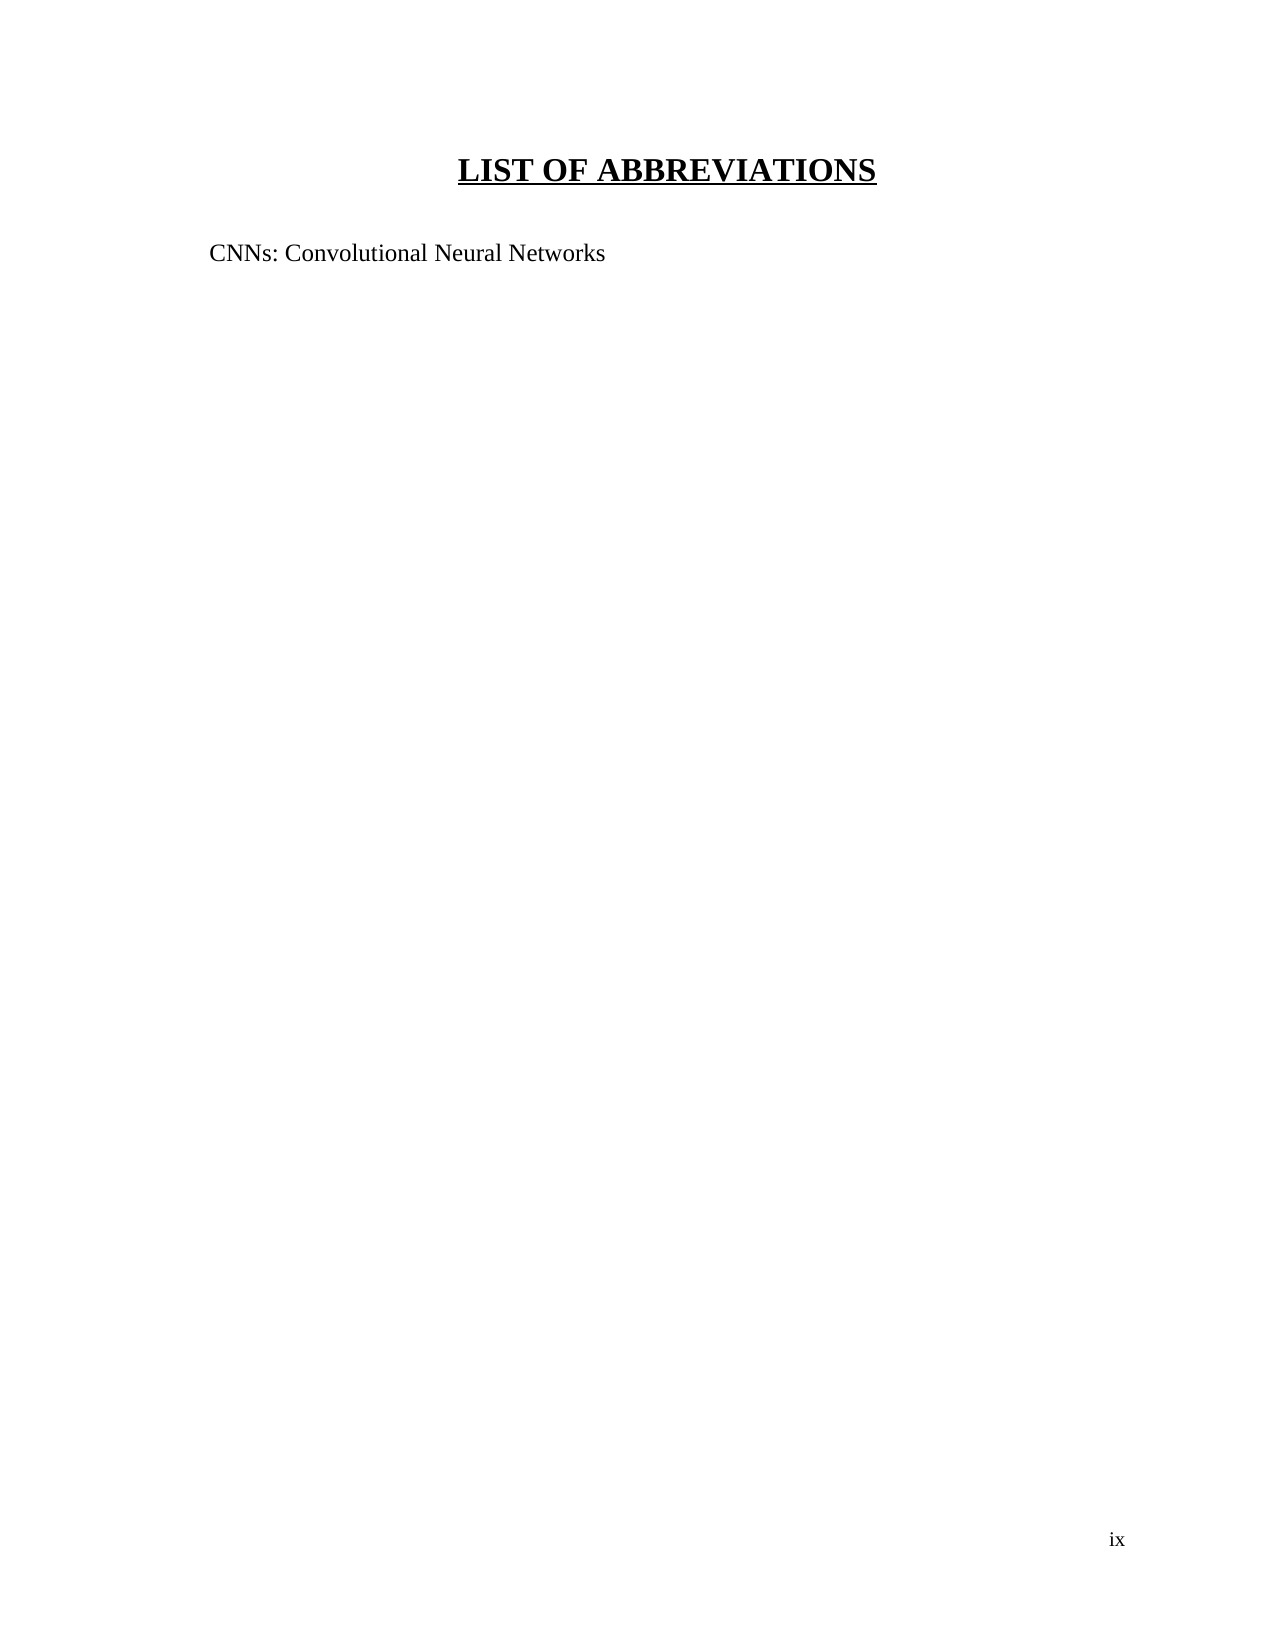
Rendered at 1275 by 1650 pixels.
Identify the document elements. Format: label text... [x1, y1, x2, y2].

text LIST OF ABBREVIATIONS [209, 150, 1125, 188]
text CNNs: Convolutional Neural Networks [209, 238, 1125, 267]
